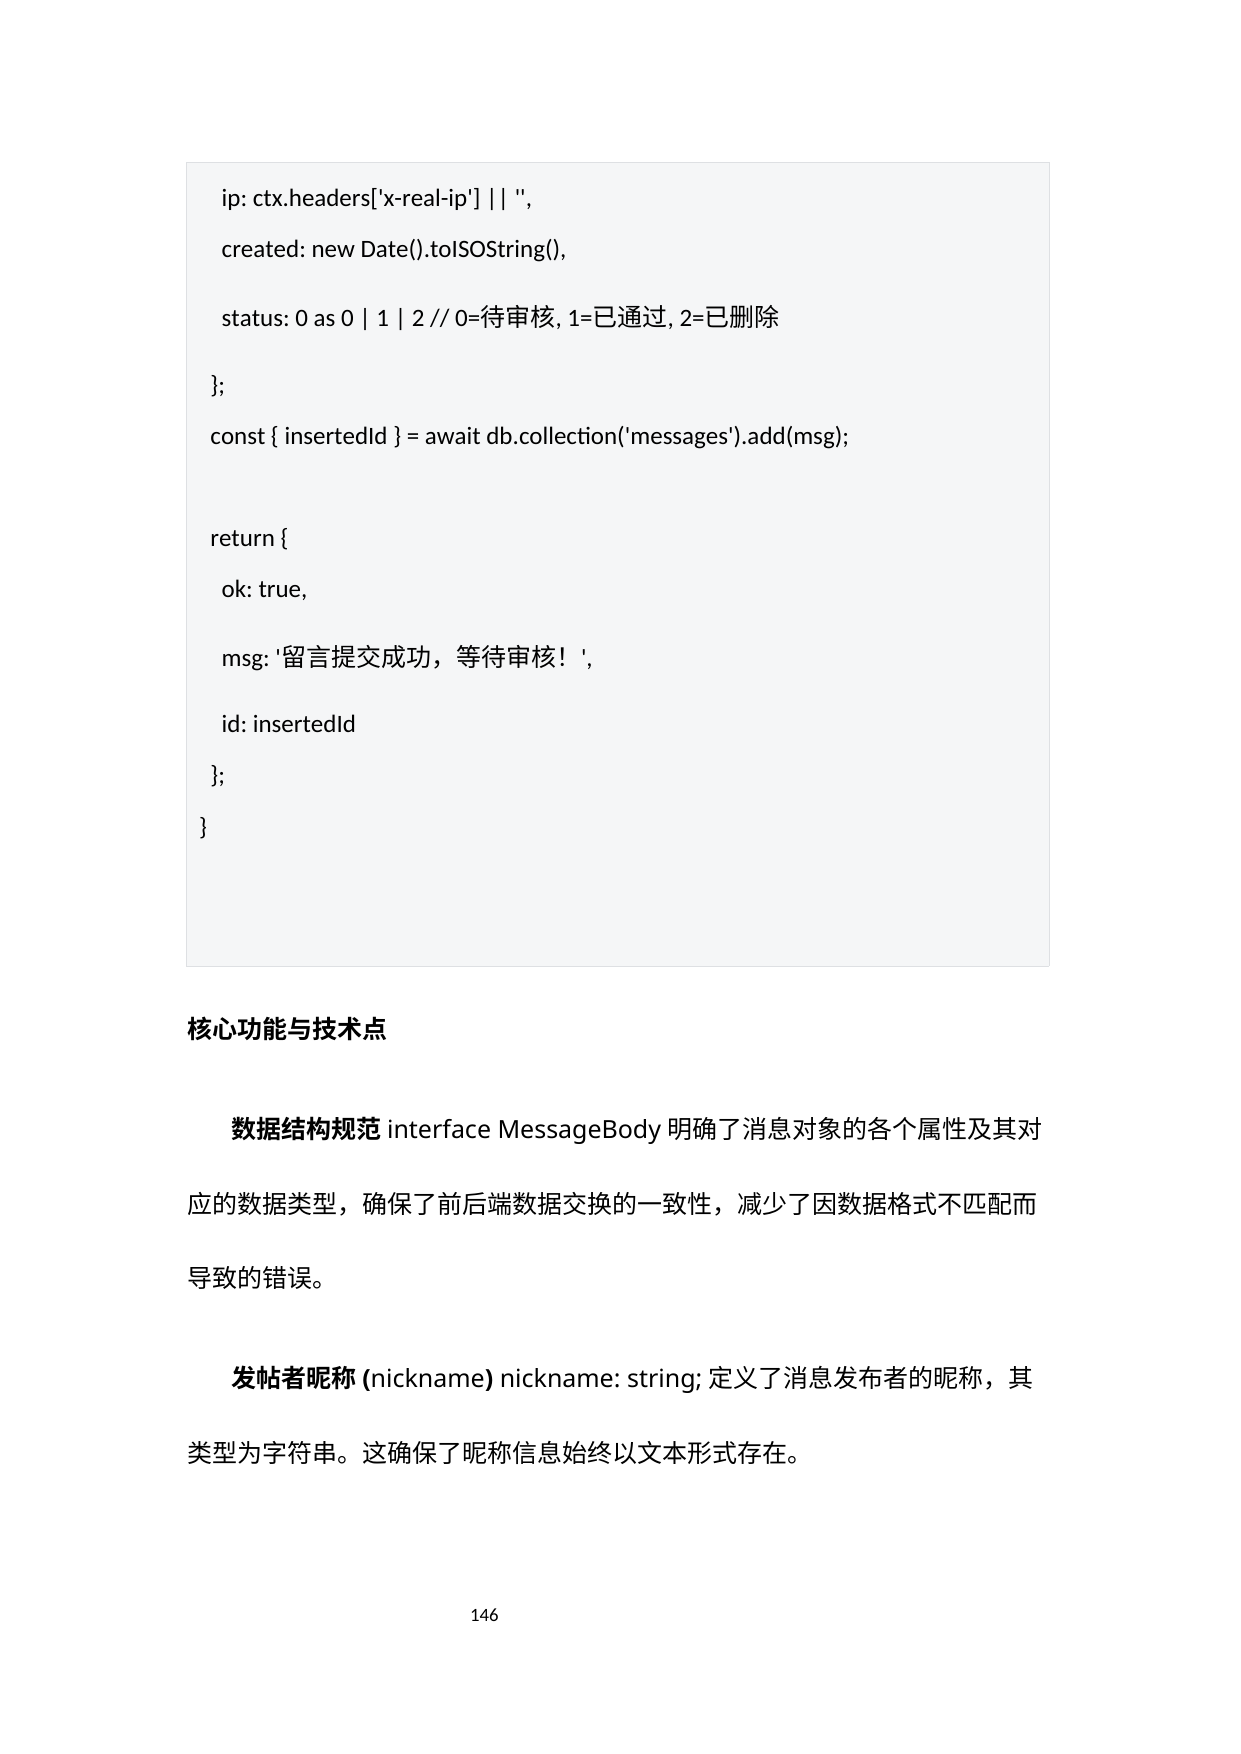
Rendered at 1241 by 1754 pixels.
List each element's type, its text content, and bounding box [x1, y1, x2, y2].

text 核心功能与技术点 [187, 995, 1053, 1060]
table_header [187, 163, 1049, 966]
text 数据结构规范 interface MessageBody 明确了消息对象的各个属性及其对应的数据类型，确保了前后端数据交换的一致性，减少了因数据格式不匹配而导致的错误。 [187, 1095, 1053, 1309]
text 发帖者昵称 (nickname) nickname: string; 定义了消息发布者的昵称，其类型为字符串。这确保了昵称信息始终以文本形式存在。 [187, 1344, 1053, 1484]
